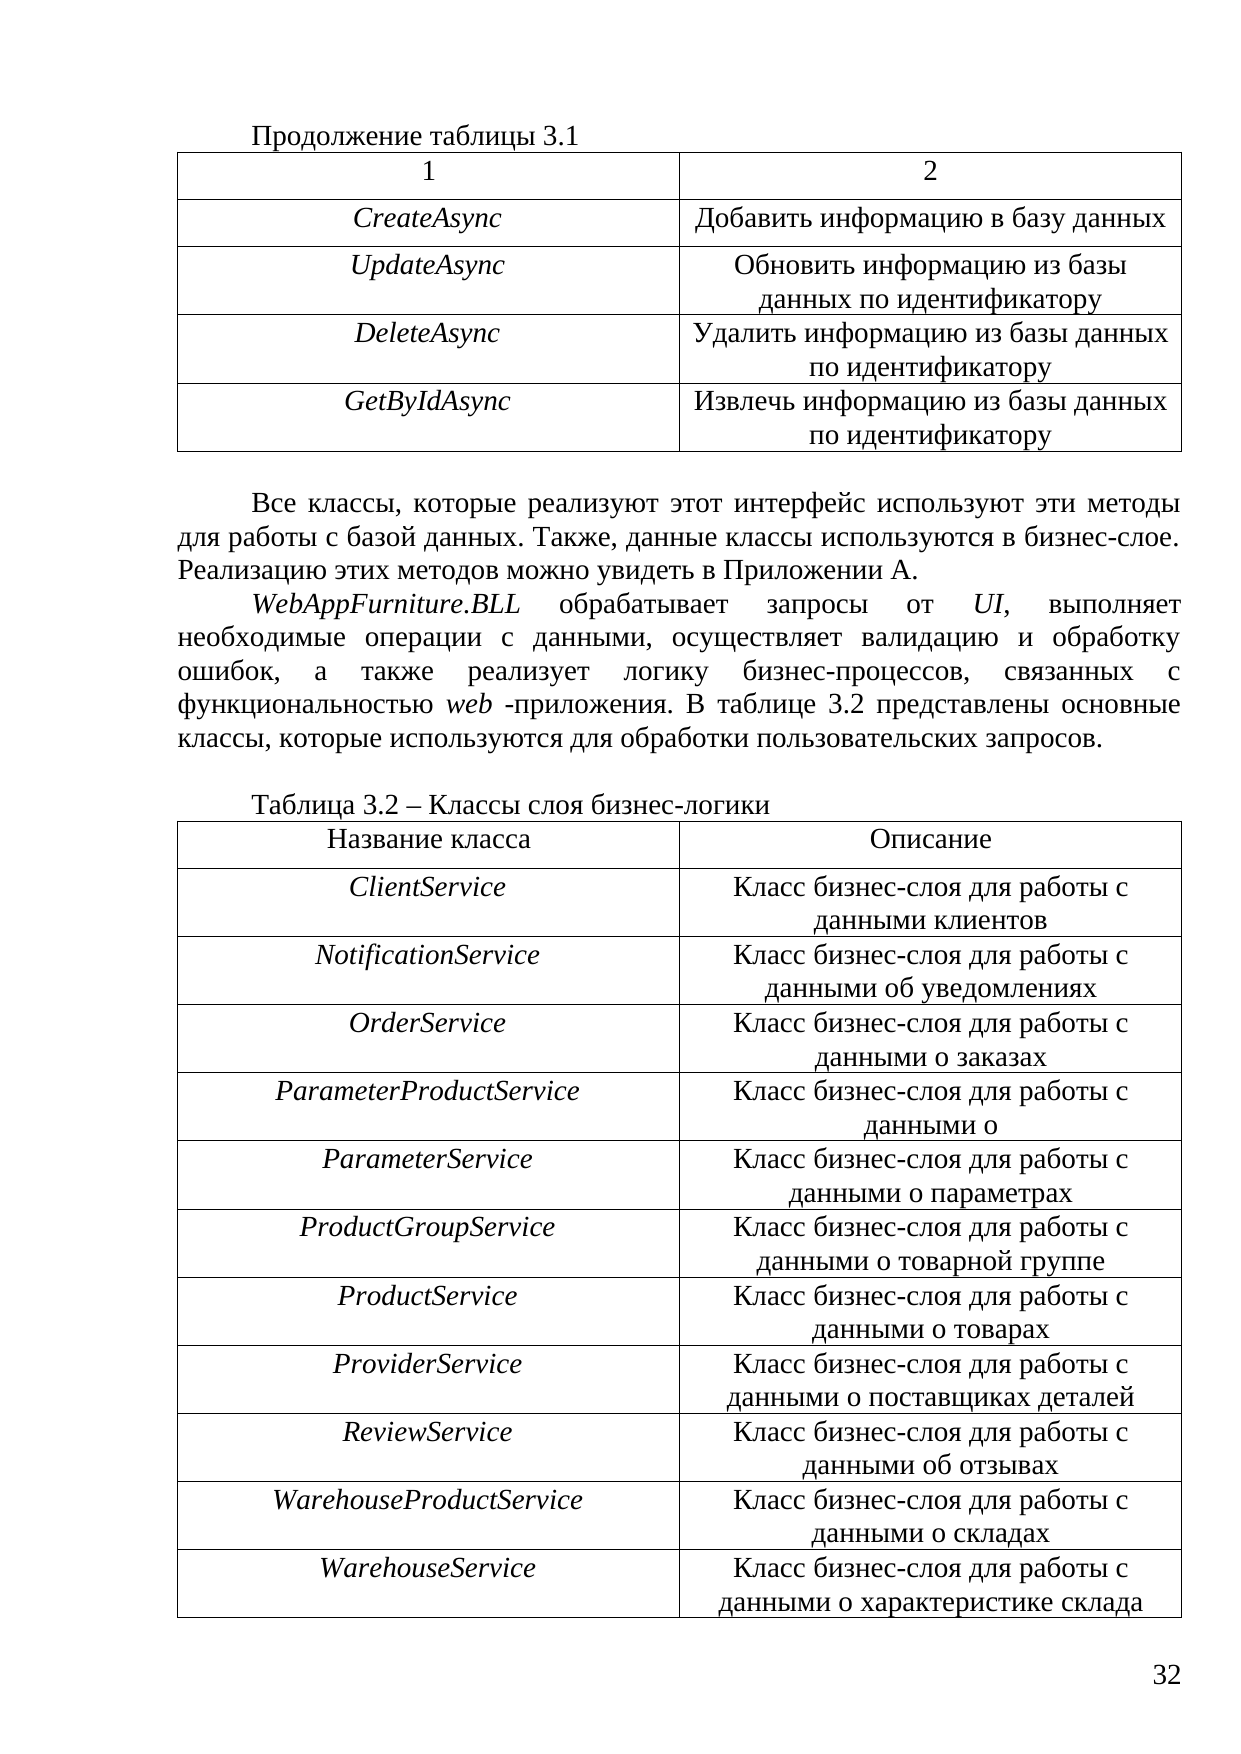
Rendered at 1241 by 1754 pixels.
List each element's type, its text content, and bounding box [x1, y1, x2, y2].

text Все классы, которые реализуют этот интерфейс используют эти методы для работы с базой данных. Также, данные классы используются в бизнес-слое. Реализацию этих методов можно увидеть в Приложении А. [177, 485, 1181, 586]
table_cell WarehouseService [178, 1550, 679, 1617]
table_cell Класс бизнес-слоя для работы с данными о товарах [680, 1278, 1181, 1345]
table_cell ReviewService [178, 1414, 679, 1481]
table_cell Класс бизнес-слоя для работы с данными о характеристике склада [680, 1550, 1181, 1617]
text Продолжение таблицы 3.1 [177, 118, 1181, 152]
table_cell ProviderService [178, 1346, 679, 1413]
table_cell Класс бизнес-слоя для работы с данными о заказах [680, 1005, 1181, 1072]
table_header Название класса [178, 822, 679, 868]
text Таблица 3.2 – Классы слоя бизнес-логики [177, 787, 1181, 821]
table_cell Обновить информацию из базы данных по идентификатору [680, 247, 1181, 314]
table_cell ParameterProductService [178, 1073, 679, 1140]
table_cell Класс бизнес-слоя для работы с данными о складах [680, 1482, 1181, 1549]
table_header Описание [680, 822, 1181, 868]
table_header 2 [680, 153, 1181, 199]
table_cell WarehouseProductService [178, 1482, 679, 1549]
table_header 1 [178, 153, 679, 199]
table_cell ParameterService [178, 1141, 679, 1208]
table_cell ClientService [178, 869, 679, 936]
table_cell Класс бизнес-слоя для работы с данными о [680, 1073, 1181, 1140]
table_cell CreateAsync [178, 200, 679, 246]
table_cell Класс бизнес-слоя для работы с данными об отзывах [680, 1414, 1181, 1481]
table_cell GetByIdAsync [178, 384, 679, 451]
table_cell DeleteAsync [178, 315, 679, 382]
table_cell NotificationService [178, 937, 679, 1004]
table_cell Удалить информацию из базы данных по идентификатору [680, 315, 1181, 382]
table_cell Извлечь информацию из базы данных по идентификатору [680, 384, 1181, 451]
table_cell Класс бизнес-слоя для работы с данными о товарной группе [680, 1210, 1181, 1277]
table_cell Класс бизнес-слоя для работы с данными об уведомлениях [680, 937, 1181, 1004]
table_cell Добавить информацию в базу данных [680, 200, 1181, 246]
table_cell OrderService [178, 1005, 679, 1072]
table_cell UpdateAsync [178, 247, 679, 314]
table_cell Класс бизнес-слоя для работы с данными о поставщиках деталей [680, 1346, 1181, 1413]
text WebAppFurniture.BLL обрабатывает запросы от UI, выполняет необходимые операции с данными, осуществляет валидацию и обработку ошибок, а также реализует логику бизнес-процессов, связанных с функциональностью web -приложения. В таблице 3.2 представлены основные классы, которые используются для обработки пользовательских запросов. [177, 586, 1181, 753]
table_cell Класс бизнес-слоя для работы с данными о параметрах [680, 1141, 1181, 1208]
table_cell ProductService [178, 1278, 679, 1345]
table_cell ProductGroupService [178, 1210, 679, 1277]
table_cell Класс бизнес-слоя для работы с данными клиентов [680, 869, 1181, 936]
